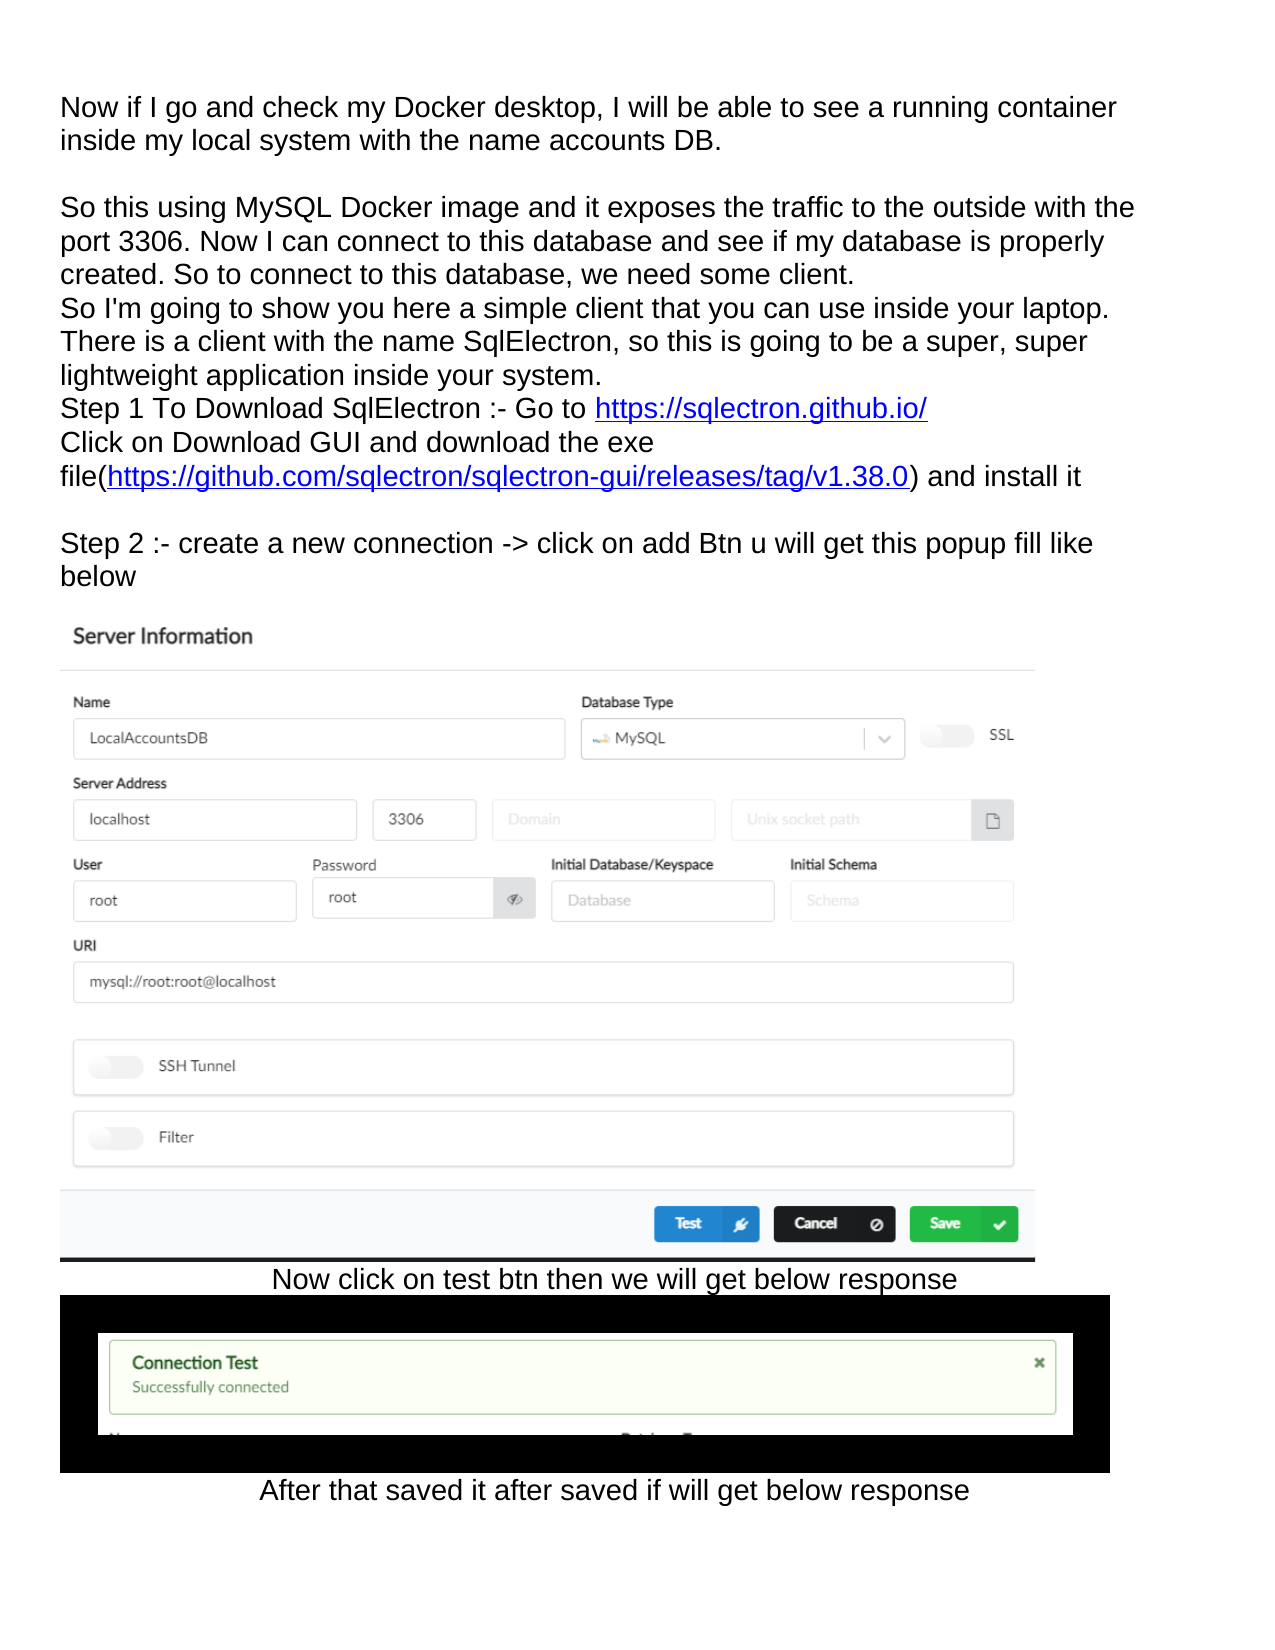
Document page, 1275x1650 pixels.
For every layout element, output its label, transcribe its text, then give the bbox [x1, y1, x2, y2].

text So I'm going to show you here a simple client that you can use inside your laptop. [60, 291, 1170, 324]
text So this using MySQL Docker image and it exposes the traffic to the outside with the port 3306. Now I can connect to this database and see if my database is properly created. So to connect to this database, we need some client. [60, 190, 1170, 291]
text Click on Download GUI and download the exe file(https://github.com/sqlectron/sqlectron-gui/releases/tag/v1.38.0) and install it [60, 425, 1170, 492]
picture [98, 1333, 1073, 1435]
text There is a client with the name SqlElectron, so this is going to be a super, super lightweight application inside your system. [60, 324, 1170, 391]
text After that saved it after saved if will get below response [60, 1473, 1170, 1507]
text Step 2 :- create a new connection -> click on add Btn u will get this popup fill like below [60, 526, 1170, 593]
picture [60, 626, 1035, 1262]
text Now click on test btn then we will get below response [60, 1262, 1170, 1295]
text Now if I go and check my Docker desktop, I will be able to see a running container inside my local system with the name accounts DB. [60, 89, 1170, 157]
text Step 1 To Download SqlElectron :- Go to https://sqlectron.github.io/ [60, 391, 1170, 425]
